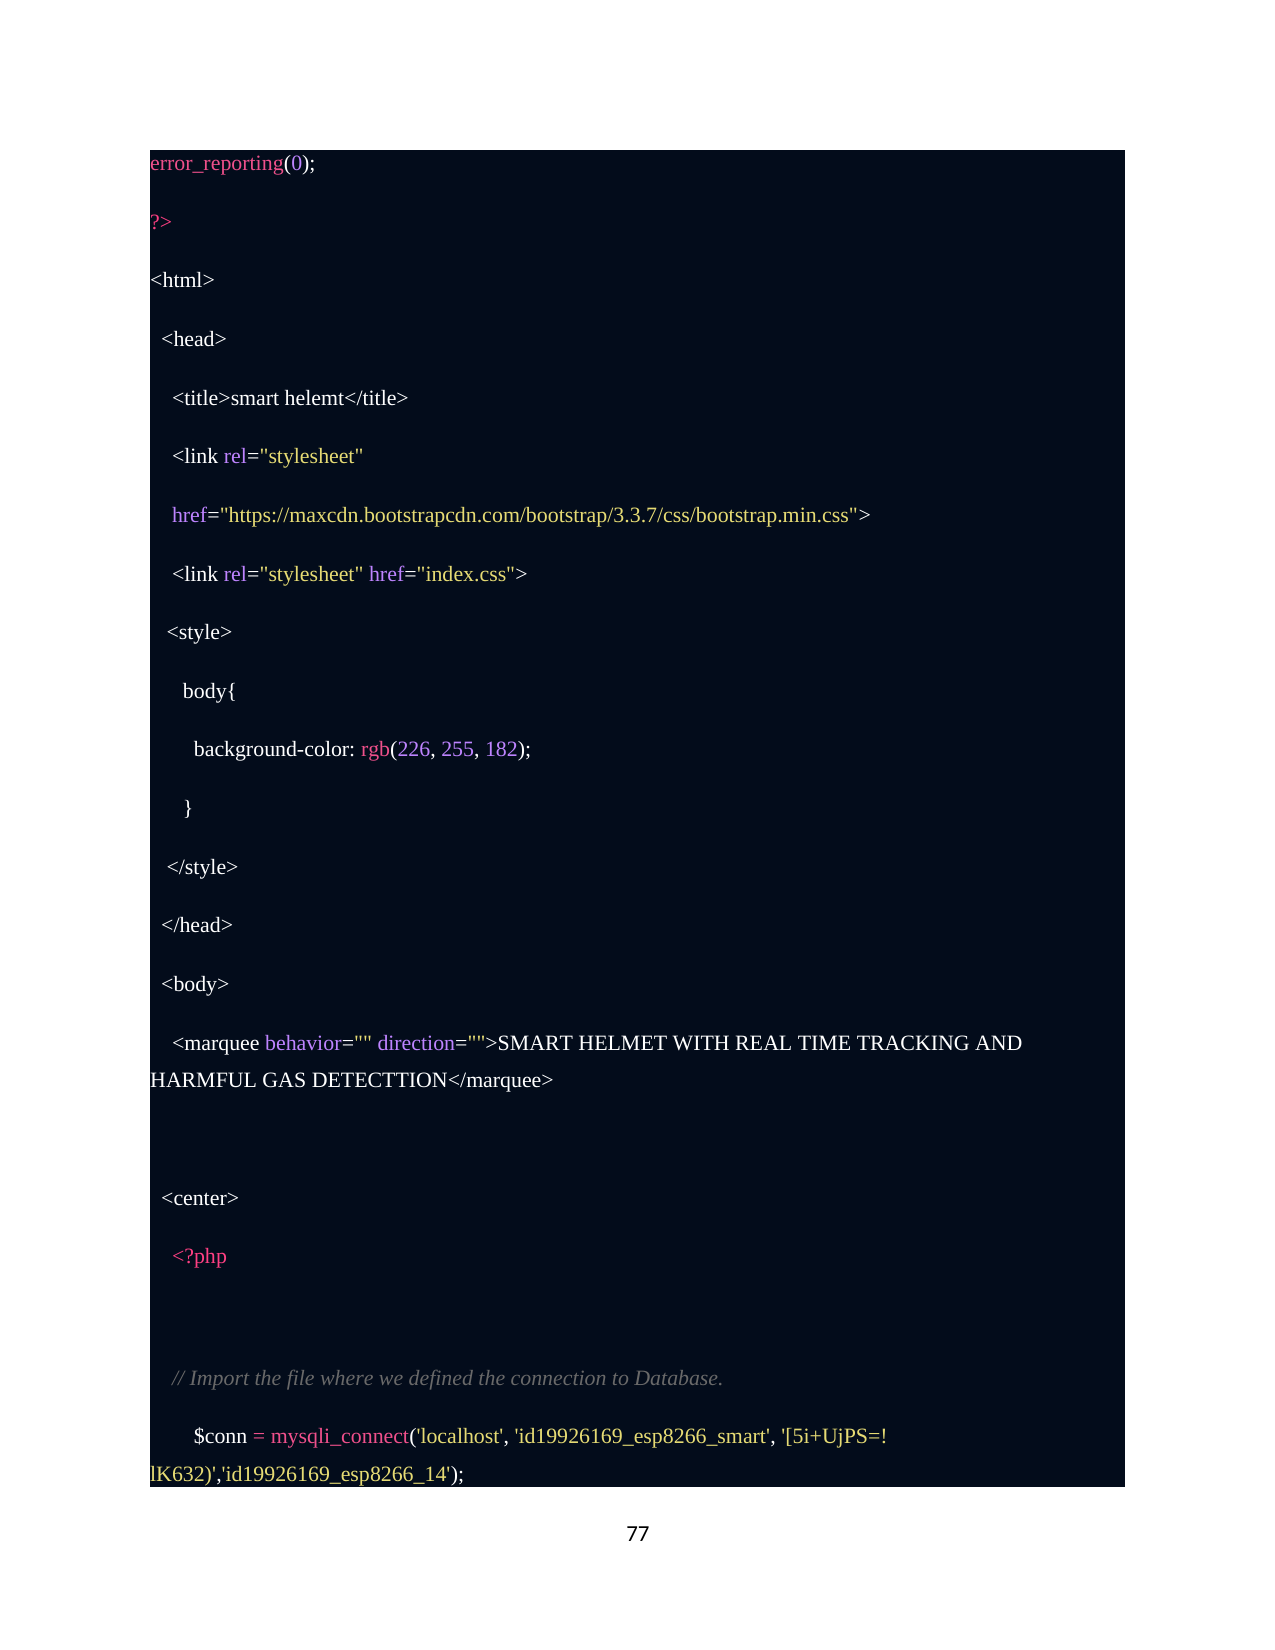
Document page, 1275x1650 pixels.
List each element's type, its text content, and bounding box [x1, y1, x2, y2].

text href="https://maxcdn.bootstrapcdn.com/bootstrap/3.3.7/css/bootstrap.min.css"> [150, 502, 1125, 527]
text background-color: rgb(226, 255, 182); [150, 736, 1125, 762]
text } [150, 795, 1125, 820]
text <center> [150, 1185, 1125, 1210]
text <link rel="stylesheet" [150, 443, 1125, 468]
text <head> [150, 326, 1125, 351]
text <style> [150, 619, 1125, 644]
text $conn = mysqli_connect('localhost', 'id19926169_esp8266_smart', '[5i+UjPS=!lK632)','id19926169_esp8266_14'); [150, 1423, 1125, 1487]
text ?> [150, 209, 1125, 234]
text // Import the file where we defined the connection to Database. [150, 1365, 1125, 1390]
text <html> [150, 267, 1125, 292]
text <link rel="stylesheet" href="index.css"> [150, 561, 1125, 586]
text <marquee behavior="" direction="">SMART HELMET WITH REAL TIME TRACKING AND HARMFUL GAS DETECTTION</marquee> [150, 1030, 1125, 1093]
text body{ [150, 678, 1125, 703]
text </head> [150, 912, 1125, 938]
text <?php [150, 1243, 1125, 1269]
text <title>smart helemt</title> [150, 384, 1125, 410]
text <body> [150, 971, 1125, 996]
text </style> [150, 854, 1125, 879]
text error_reporting(0); [150, 150, 1125, 175]
